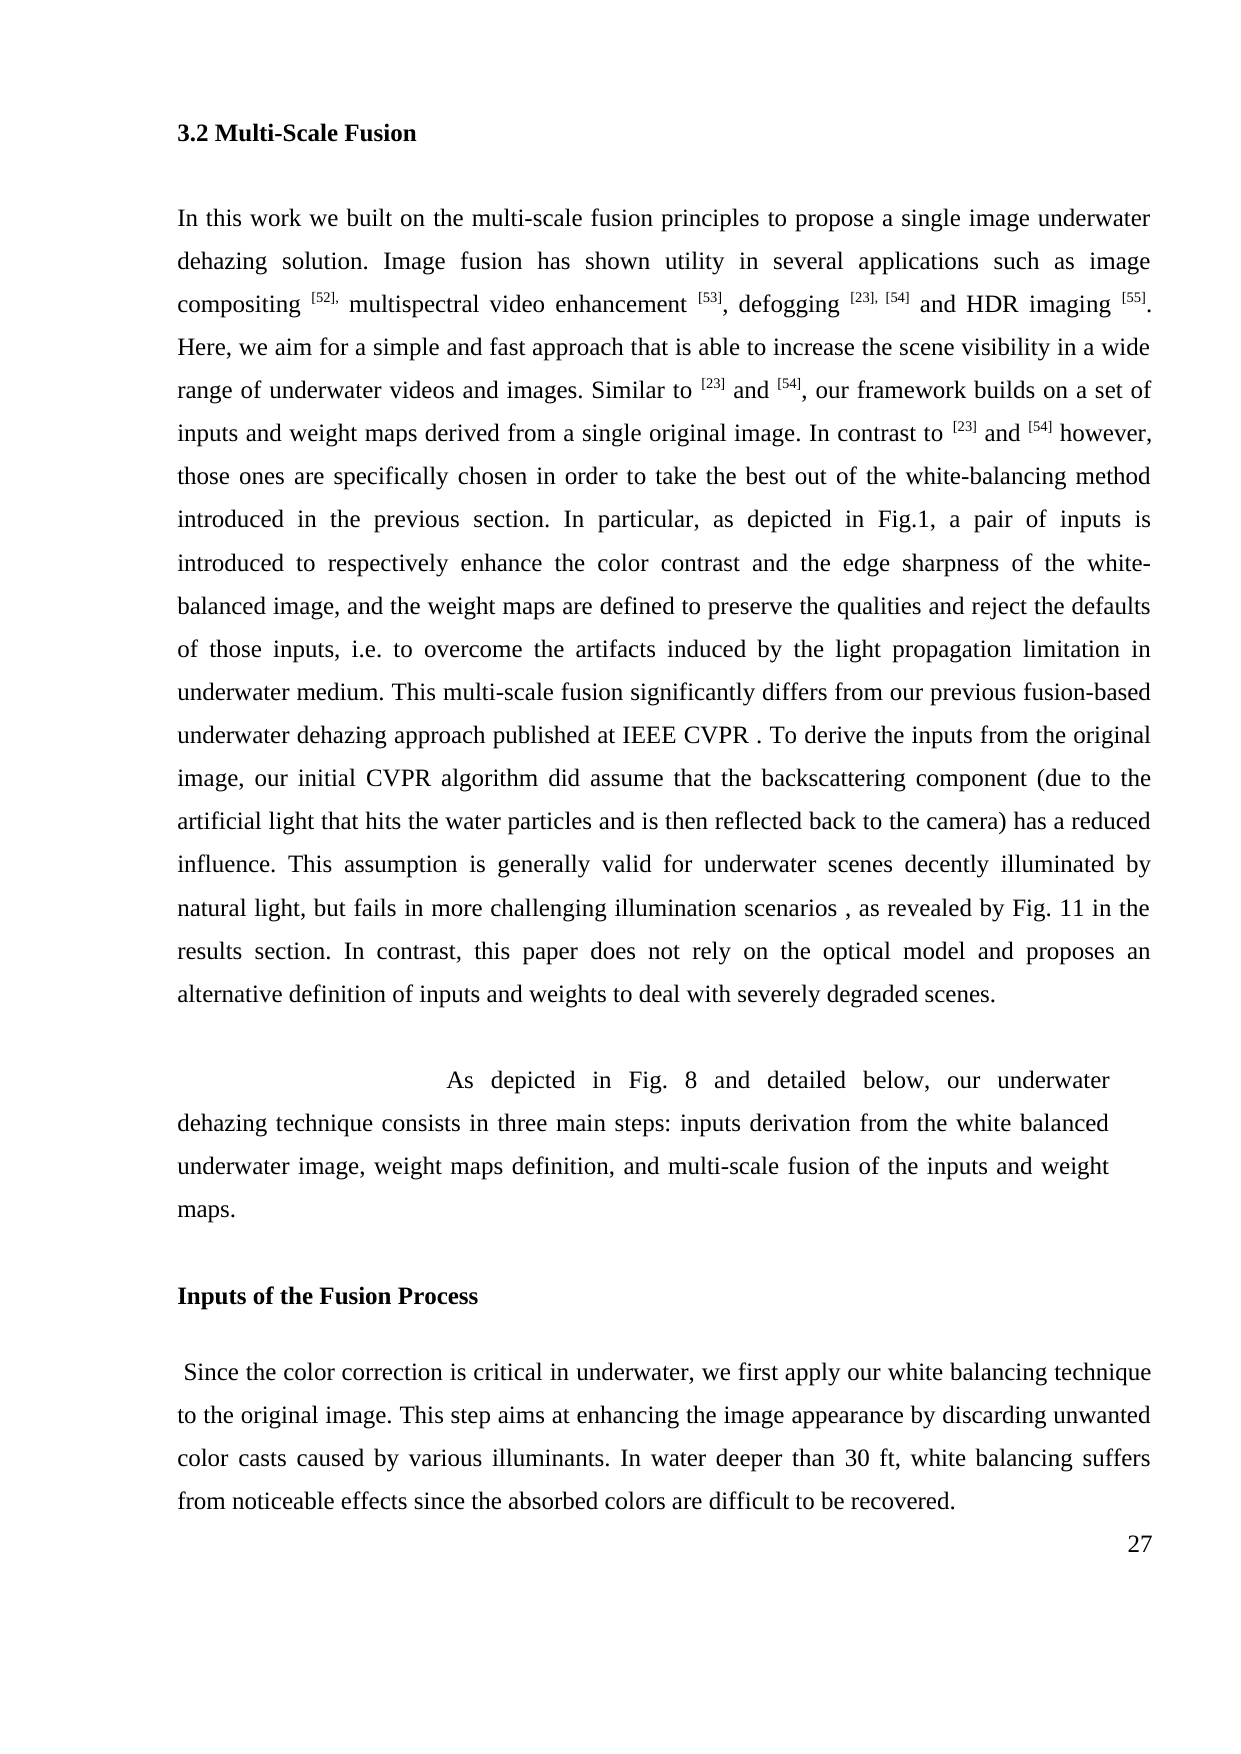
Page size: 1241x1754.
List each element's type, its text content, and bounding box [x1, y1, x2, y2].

text Since the color correction is critical in underwater, we first apply our white balancing technique to the original image. This step aims at enhancing the image appearance by discarding unwanted color casts caused by various illuminants. In water deeper than 30 ft, white balancing suffers from noticeable effects since the absorbed colors are difficult to be recovered. [177, 1357, 1152, 1515]
text Inputs of the Fusion Process [177, 1281, 1152, 1309]
text 27 [177, 1529, 1152, 1558]
text In this work we built on the multi-scale fusion principles to propose a single image underwater dehazing solution. Image fusion has shown utility in several applications such as image compositing [52], multispectral video enhancement [53], defogging [23], [54] and HDR imaging [55]. Here, we aim for a simple and fast approach that is able to increase the scene visibility in a wide range of underwater videos and images. Similar to [23] and [54], our framework builds on a set of inputs and weight maps derived from a single original image. In contrast to [23] and [54] however, those ones are specifically chosen in order to take the best out of the white-balancing method introduced in the previous section. In particular, as depicted in Fig.1, a pair of inputs is introduced to respectively enhance the color contrast and the edge sharpness of the white-balanced image, and the weight maps are defined to preserve the qualities and reject the defaults of those inputs, i.e. to overcome the artifacts induced by the light propagation limitation in underwater medium. This multi-scale fusion significantly differs from our previous fusion-based underwater dehazing approach published at IEEE CVPR . To derive the inputs from the original image, our initial CVPR algorithm did assume that the backscattering component (due to the artificial light that hits the water particles and is then reflected back to the camera) has a reduced influence. This assumption is generally valid for underwater scenes decently illuminated by natural light, but fails in more challenging illumination scenarios , as revealed by Fig. 11 in the results section. In contrast, this paper does not rely on the optical model and proposes an alternative definition of inputs and weights to deal with severely degraded scenes. [177, 203, 1152, 1008]
text As depicted in Fig. 8 and detailed below, our underwater dehazing technique consists in three main steps: inputs derivation from the white balanced underwater image, weight maps definition, and multi-scale fusion of the inputs and weight maps. [177, 1065, 1110, 1223]
text 3.2 Multi-Scale Fusion [177, 118, 1152, 146]
